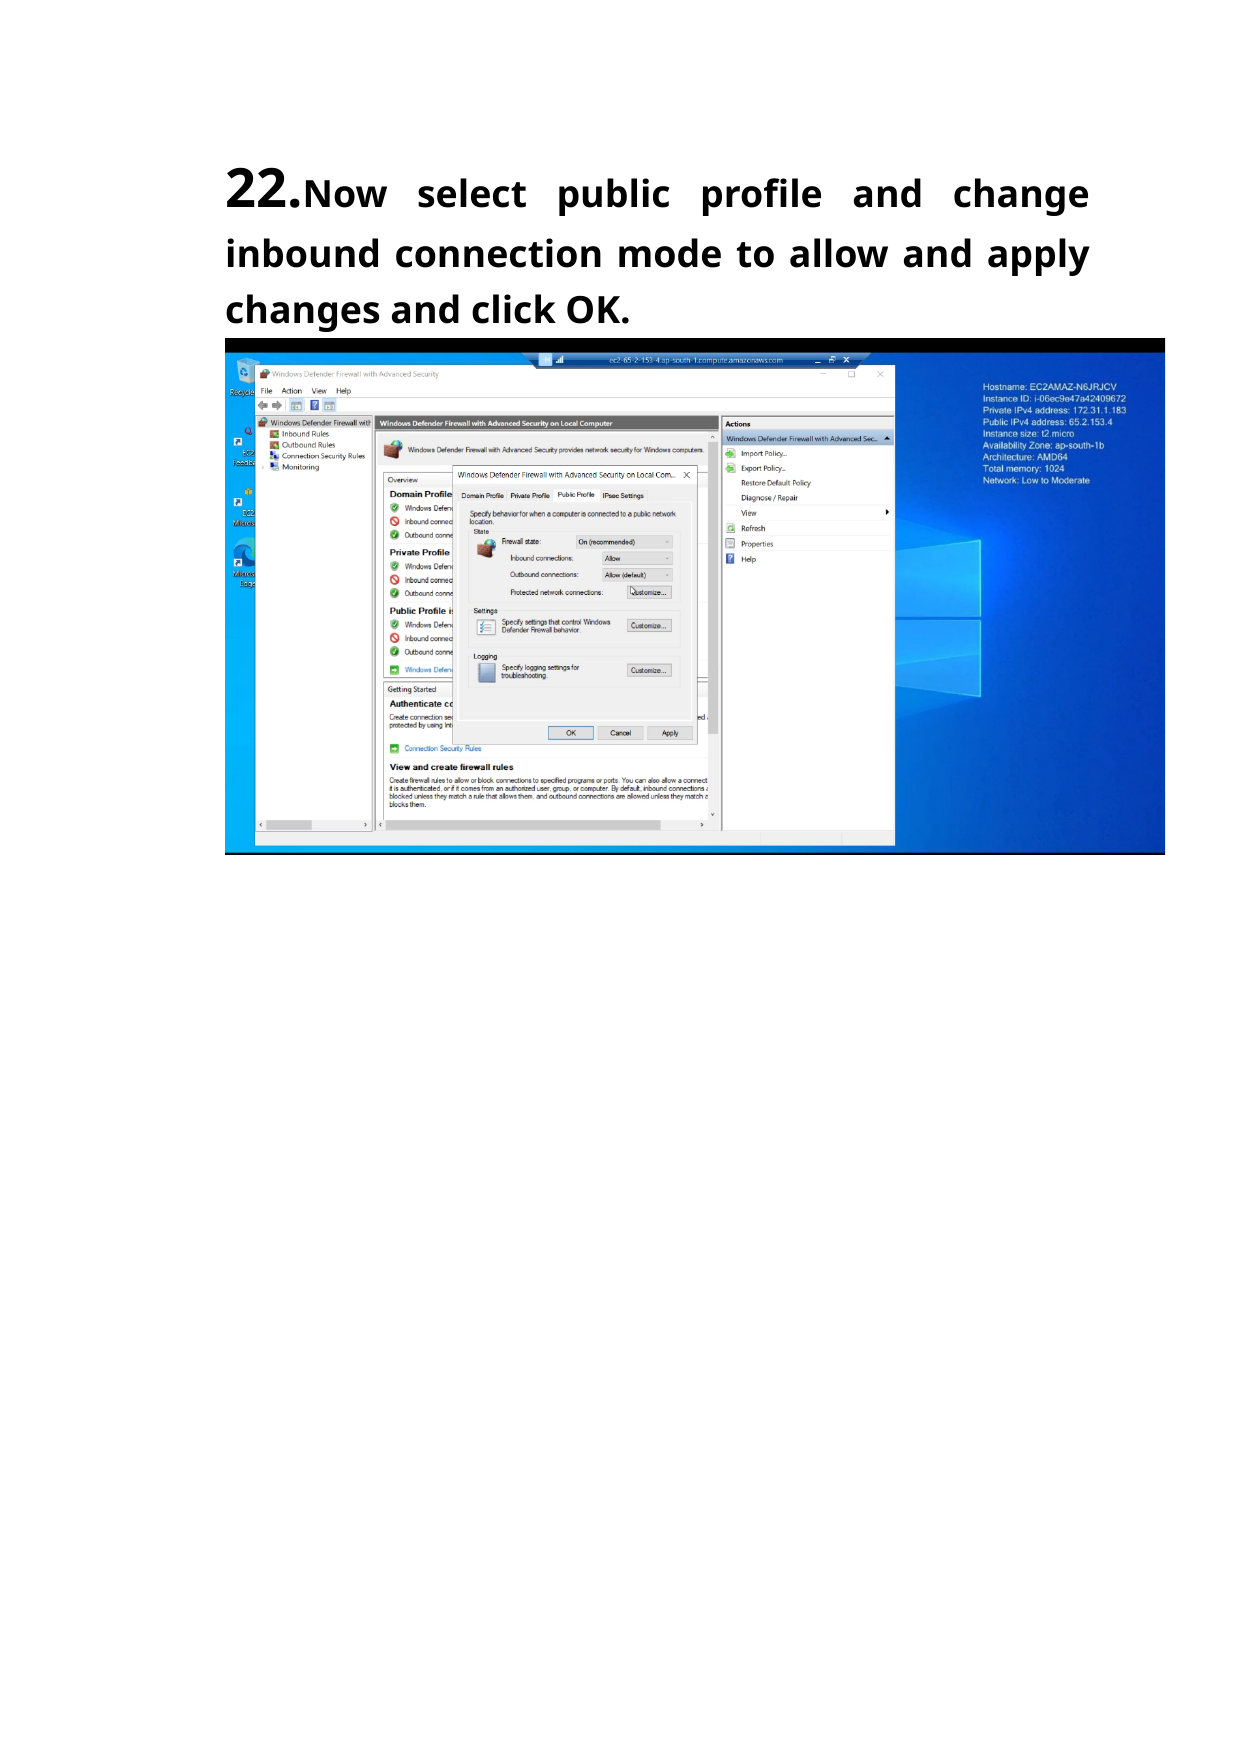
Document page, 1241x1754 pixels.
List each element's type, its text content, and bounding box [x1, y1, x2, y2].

picture [234, 521, 245, 525]
picture [234, 498, 242, 506]
picture [225, 338, 1166, 855]
picture [234, 438, 242, 446]
list 22.Now select public profile and change inbound connection mode to allow and apply changes and click OK. [225, 150, 1090, 334]
